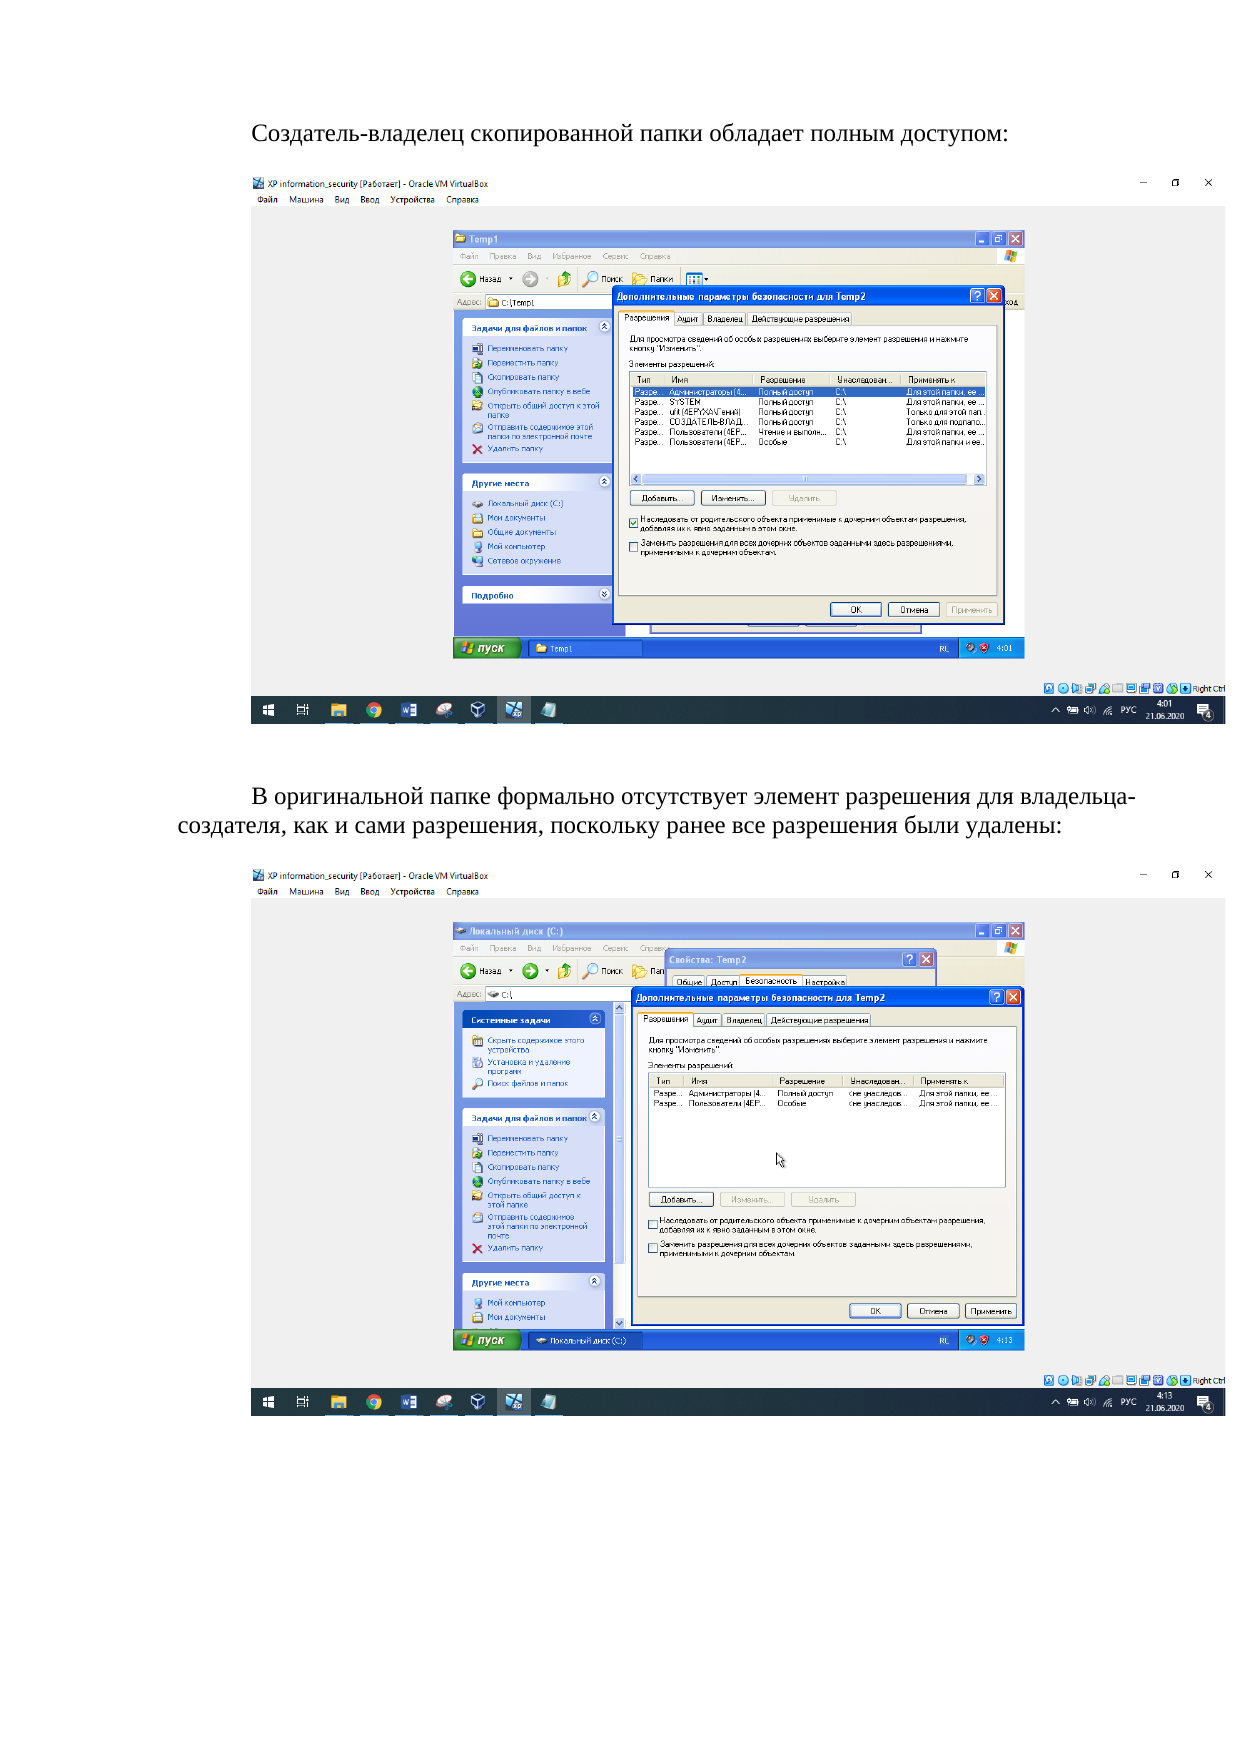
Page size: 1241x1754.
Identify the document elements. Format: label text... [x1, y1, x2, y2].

text В оригинальной папке формально отсутствует элемент разрешения для владельца-создателя, как и сами разрешения, поскольку ранее все разрешения были удалены: [177, 781, 1152, 838]
picture [251, 867, 1226, 1416]
text Создатель-владелец скопированной папки обладает полным доступом: [177, 118, 1152, 147]
picture [251, 175, 1226, 724]
